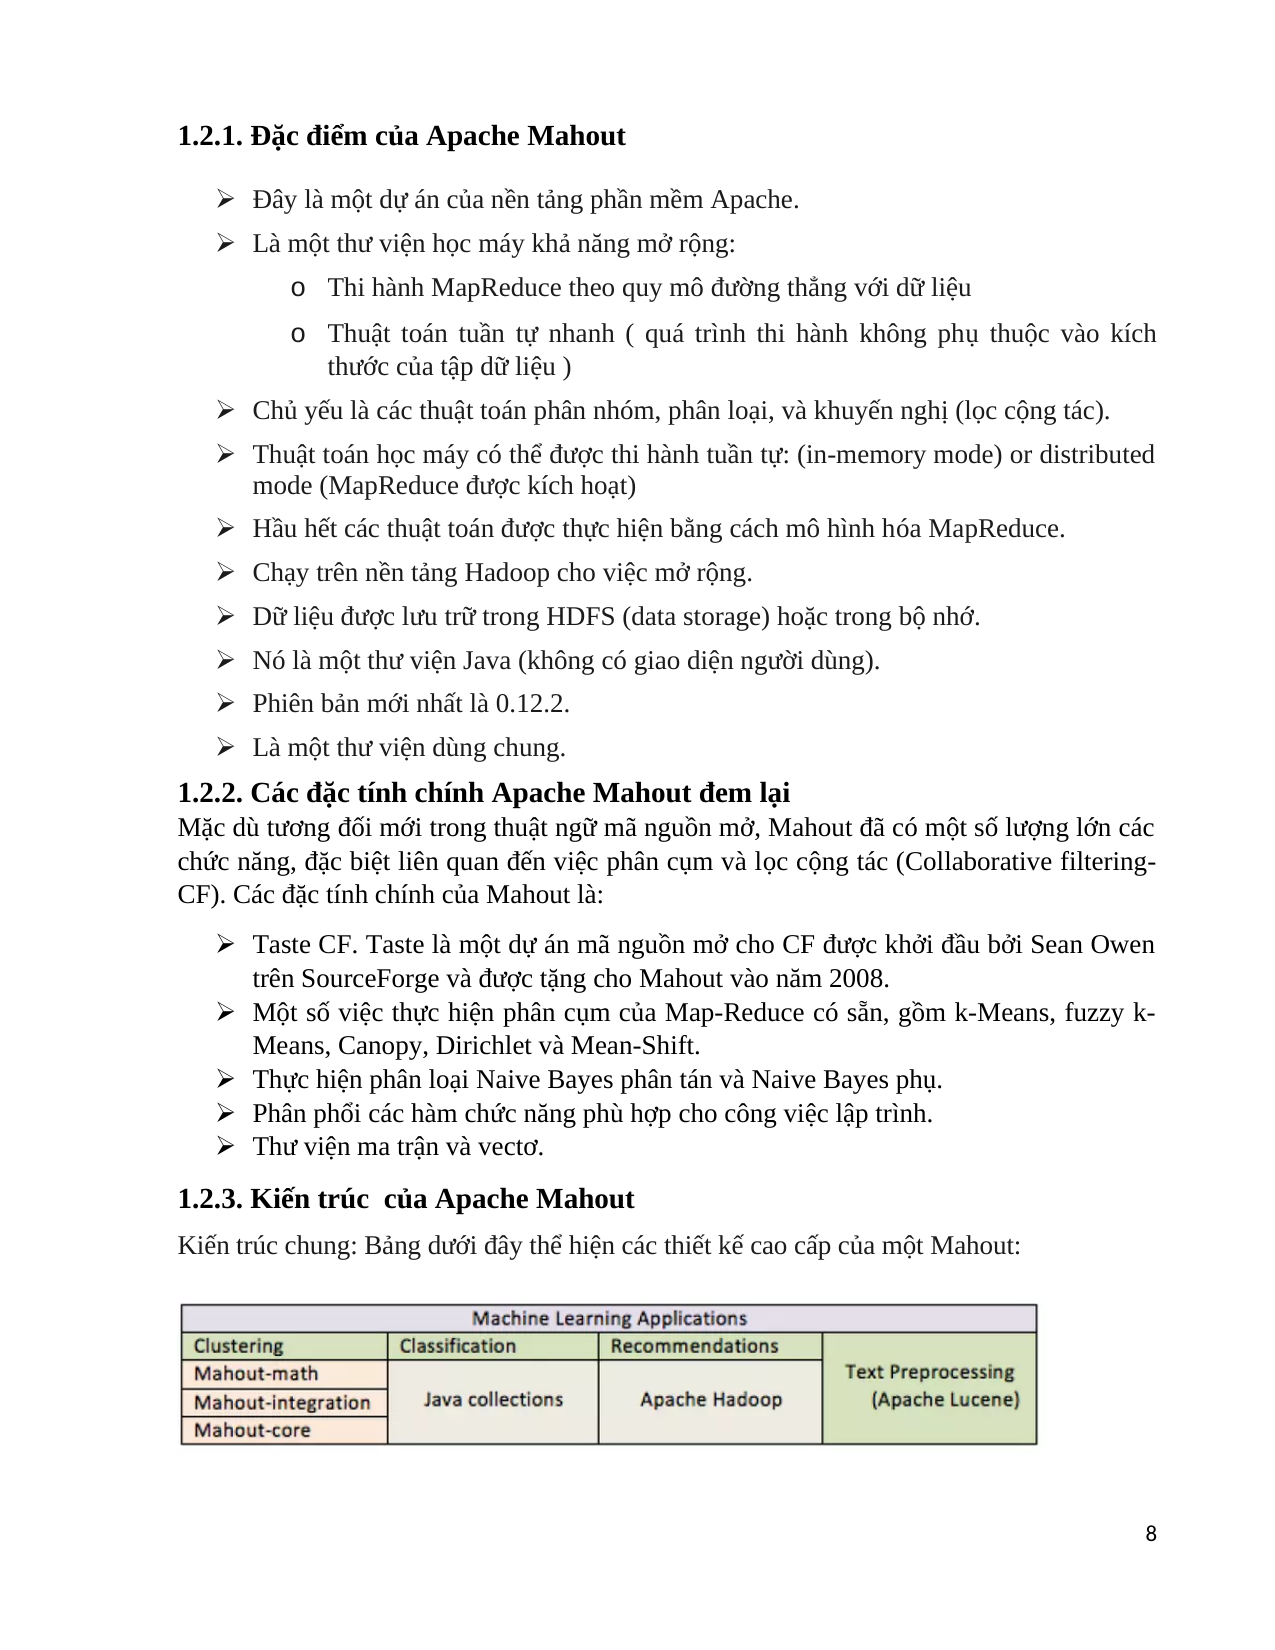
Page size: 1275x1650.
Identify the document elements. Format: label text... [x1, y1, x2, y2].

text 1.2.1. Đặc điểm của Apache Mahout [177, 118, 1157, 152]
list Taste CF. Taste là một dự án mã nguồn mở cho CF được khởi đầu bởi Sean Owen trên SourceForge và được tặng cho Mahout vào năm 2008. [215, 928, 1157, 993]
text 1.2.2. Các đặc tính chính Apache Mahout đem lại [177, 775, 1157, 809]
list Phiên bản mới nhất là 0.12.2. [215, 688, 1157, 719]
list Phân phổi các hàm chức năng phù hợp cho công việc lập trình. [215, 1097, 1157, 1128]
list Dữ liệu được lưu trữ trong HDFS (data storage) hoặc trong bộ nhớ. [215, 600, 1157, 631]
text Kiến trúc chung: Bảng dưới đây thể hiện các thiết kế cao cấp của một Mahout: [177, 1229, 1157, 1261]
list Một số việc thực hiện phân cụm của Map-Reduce có sẵn, gồm k-Means, fuzzy k-Means, Canopy, Dirichlet và Mean-Shift. [215, 996, 1157, 1061]
picture [177, 1298, 1047, 1454]
list Thư viện ma trận và vectơ. [215, 1130, 1157, 1162]
list Thực hiện phân loại Naive Bayes phân tán và Naive Bayes phụ. [215, 1063, 1157, 1094]
list Chủ yếu là các thuật toán phân nhóm, phân loại, và khuyến nghị (lọc cộng tác). [215, 394, 1157, 425]
list Chạy trên nền tảng Hadoop cho việc mở rộng. [215, 556, 1157, 588]
text 1.2.3. Kiến trúc của Apache Mahout [177, 1181, 1157, 1214]
list Hầu hết các thuật toán được thực hiện bằng cách mô hình hóa MapReduce. [215, 513, 1157, 544]
text Mặc dù tương đối mới trong thuật ngữ mã nguồn mở, Mahout đã có một số lượng lớn các chức năng, đặc biệt liên quan đến việc phân cụm và lọc cộng tác (Collaborative filtering-CF). Các đặc tính chính của Mahout là: [177, 811, 1157, 909]
list Thuật toán học máy có thể được thi hành tuần tự: (in-memory mode) or distributed mode (MapReduce được kích hoạt) [215, 438, 1157, 500]
list Thuật toán tuần tự nhanh ( quá trình thi hành không phụ thuộc vào kích thước của tập dữ liệu ) [290, 317, 1157, 381]
list Nó là một thư viện Java (không có giao diện người dùng). [215, 644, 1157, 675]
list Là một thư viện học máy khả năng mở rộng: [215, 227, 1157, 258]
list Thi hành MapReduce theo quy mô đường thẳng với dữ liệu [290, 271, 1157, 304]
list Đây là một dự án của nền tảng phần mềm Apache. [215, 183, 1157, 215]
list Là một thư viện dùng chung. [215, 731, 1157, 763]
